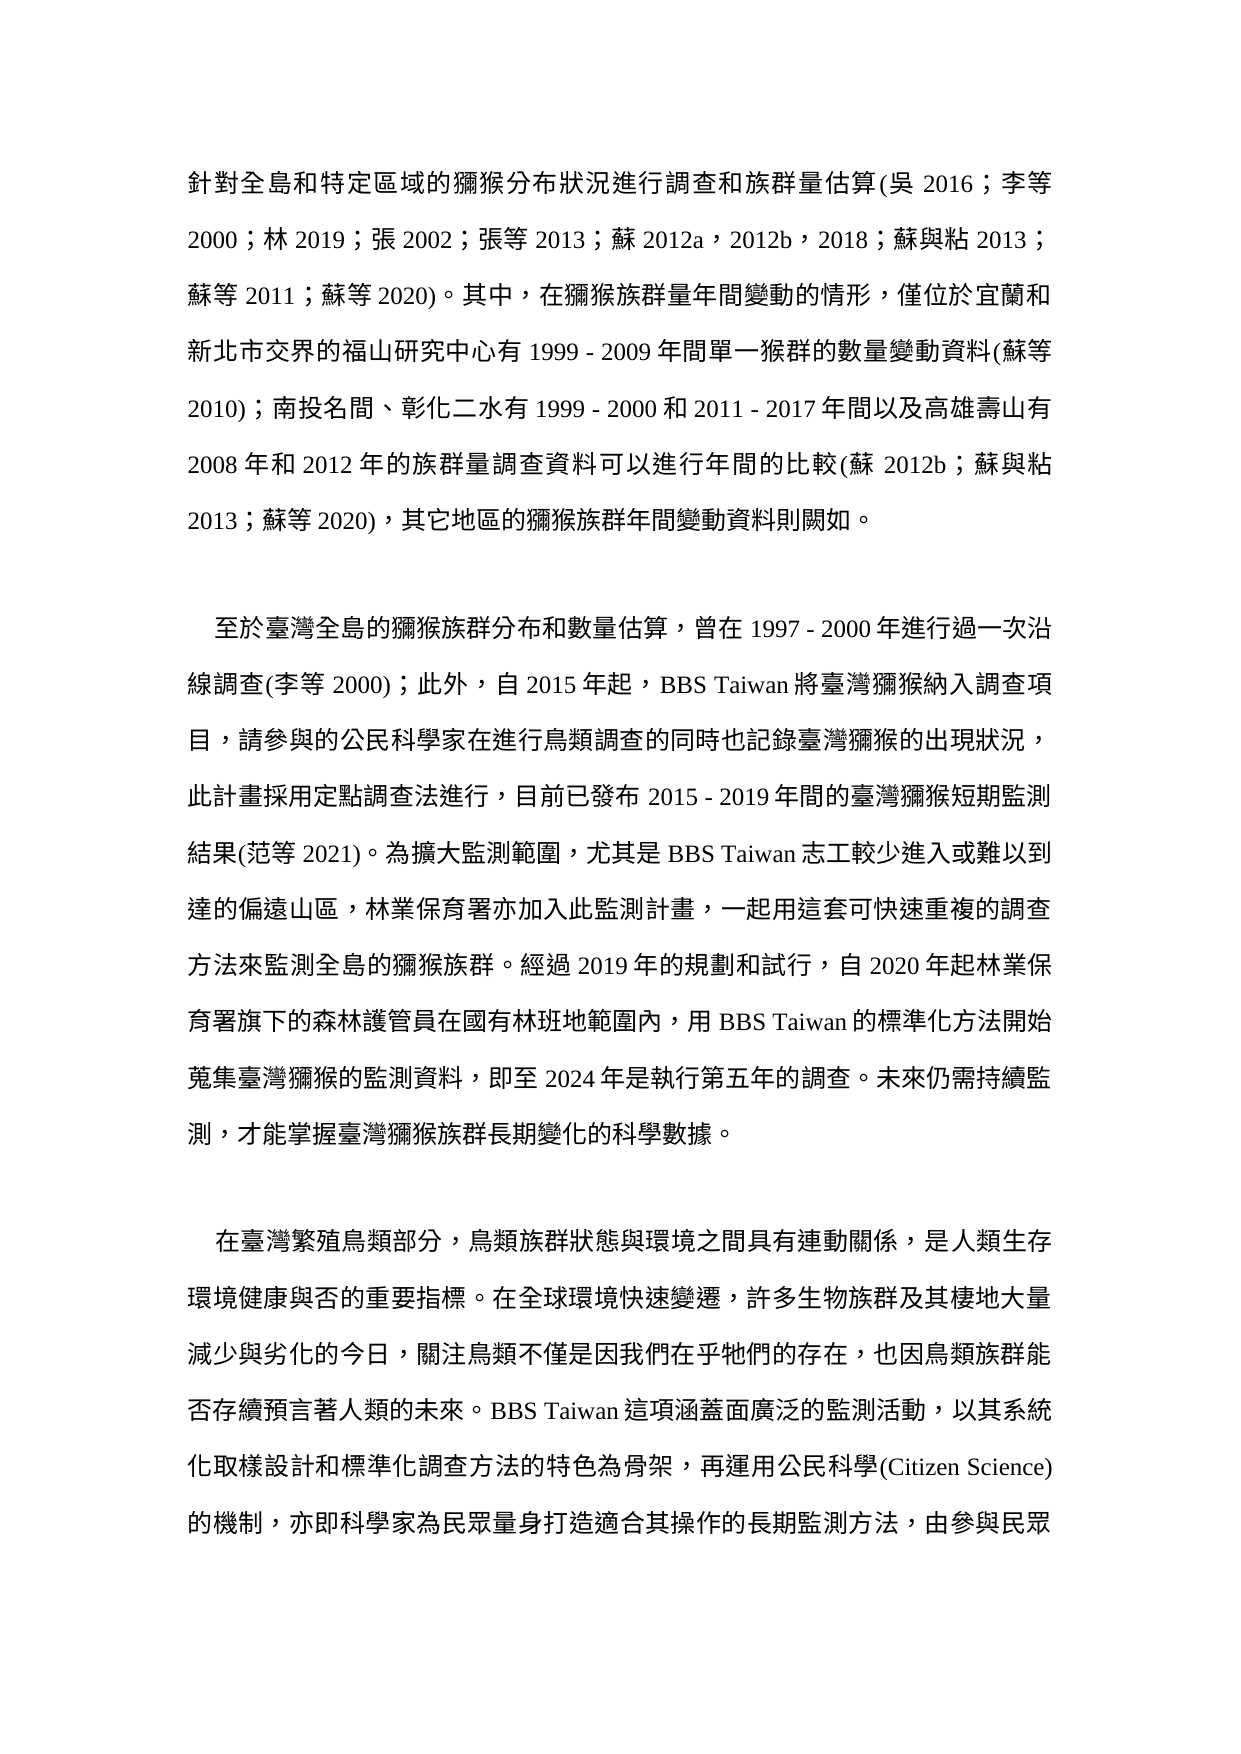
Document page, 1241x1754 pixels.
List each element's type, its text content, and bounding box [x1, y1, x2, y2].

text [187, 162, 1053, 537]
text 至於臺灣全島的獼猴族群分布和數量估算，曾在1997 - 2000年進行過一次沿線調查(李等 2000)；此外，自2015年起，BBS Taiwan將臺灣獼猴納入調查項目，請參與的公民科學家在進行鳥類調查的同時也記錄臺灣獼猴的出現狀況，此計畫採用定點調查法進行，目前已發布2015 - 2019年間的臺灣獼猴短期監測結果(范等 2021)。為擴大監測範圍，尤其是BBS Taiwan志工較少進入或難以到達的偏遠山區，林業保育署亦加入此監測計畫，一起用這套可快速重複的調查方法來監測全島的獼猴族群。經過2019年的規劃和試行，自2020年起林業保育署旗下的森林護管員在國有林班地範圍內，用BBS Taiwan的標準化方法開始蒐集臺灣獼猴的監測資料，即至2024年是執行第五年的調查。未來仍需持續監測，才能掌握臺灣獼猴族群長期變化的科學數據。 [187, 607, 1053, 1151]
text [187, 1221, 1053, 1540]
